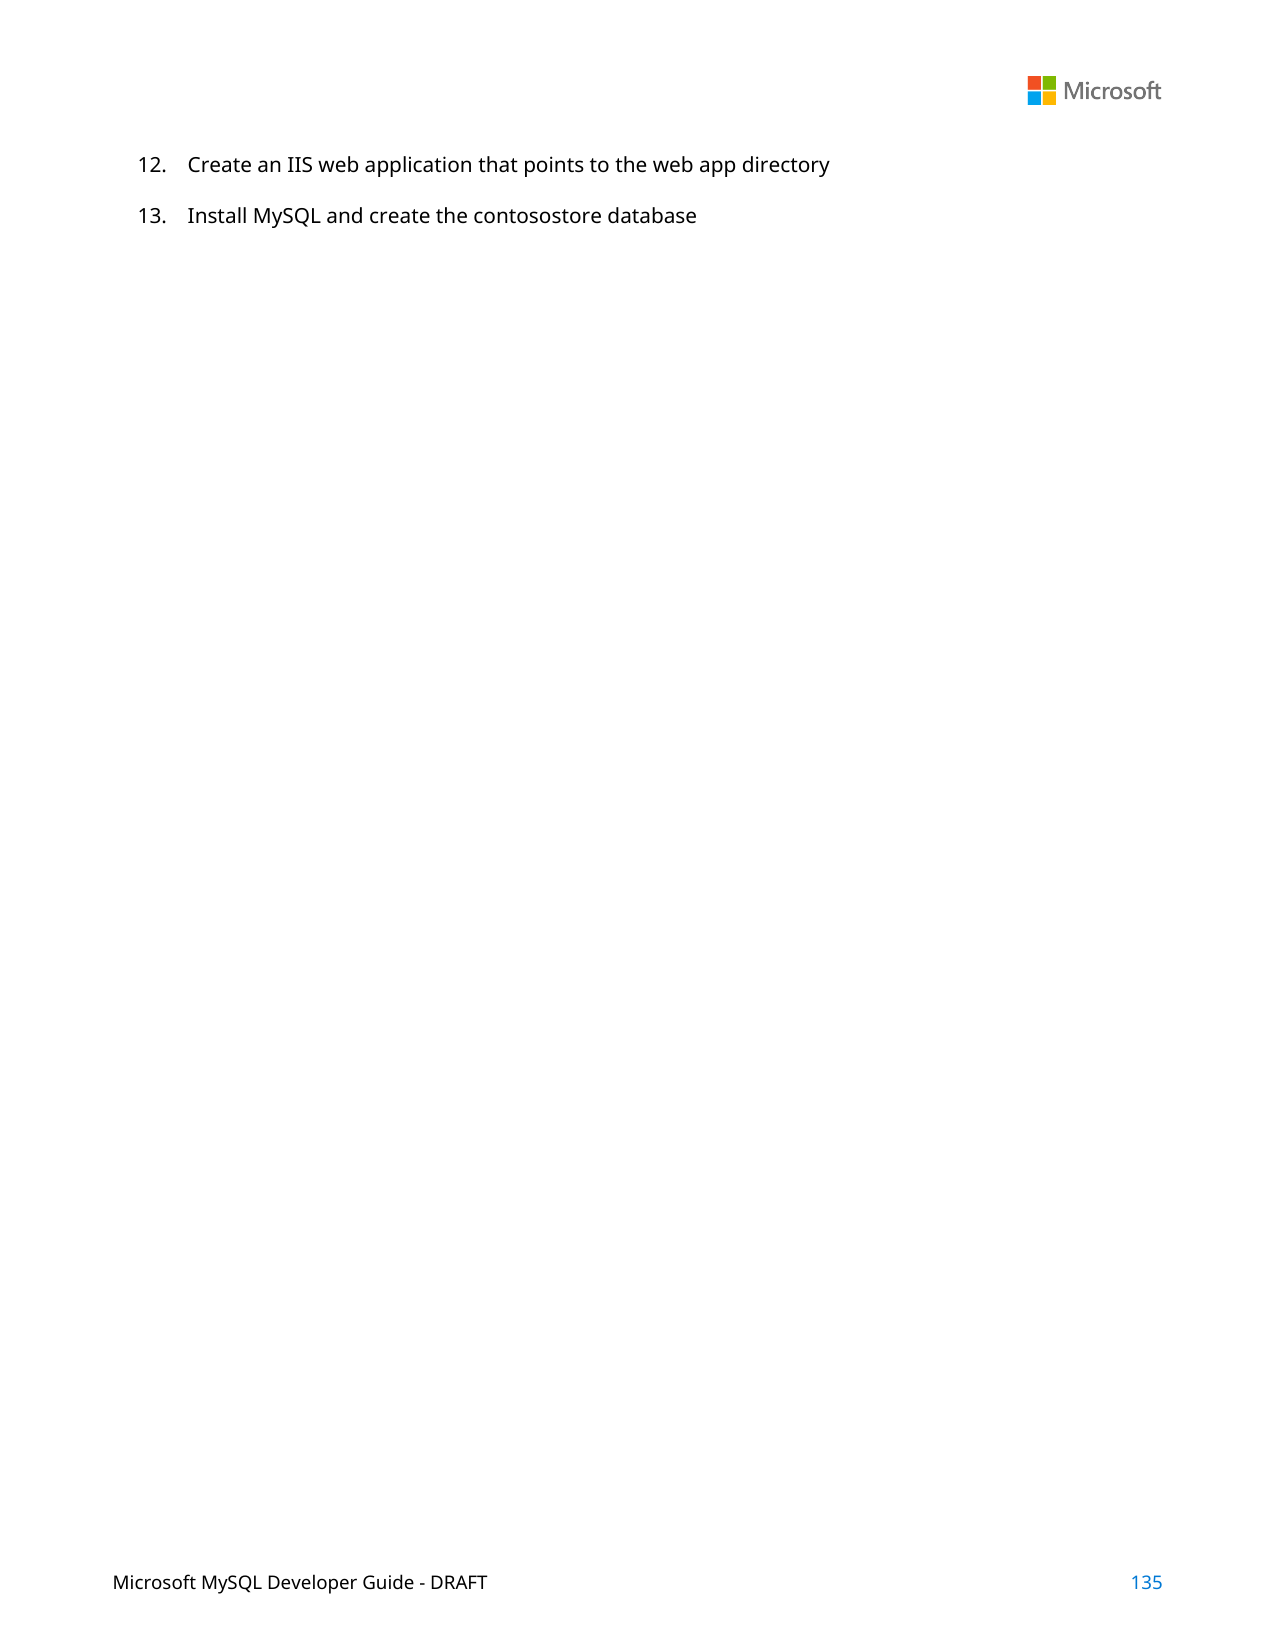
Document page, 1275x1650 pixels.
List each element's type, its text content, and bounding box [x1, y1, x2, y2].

picture [1026, 75, 1163, 107]
list Install MySQL and create the contosostore database [137, 201, 1162, 230]
list Create an IIS web application that points to the web app directory [137, 150, 1162, 178]
